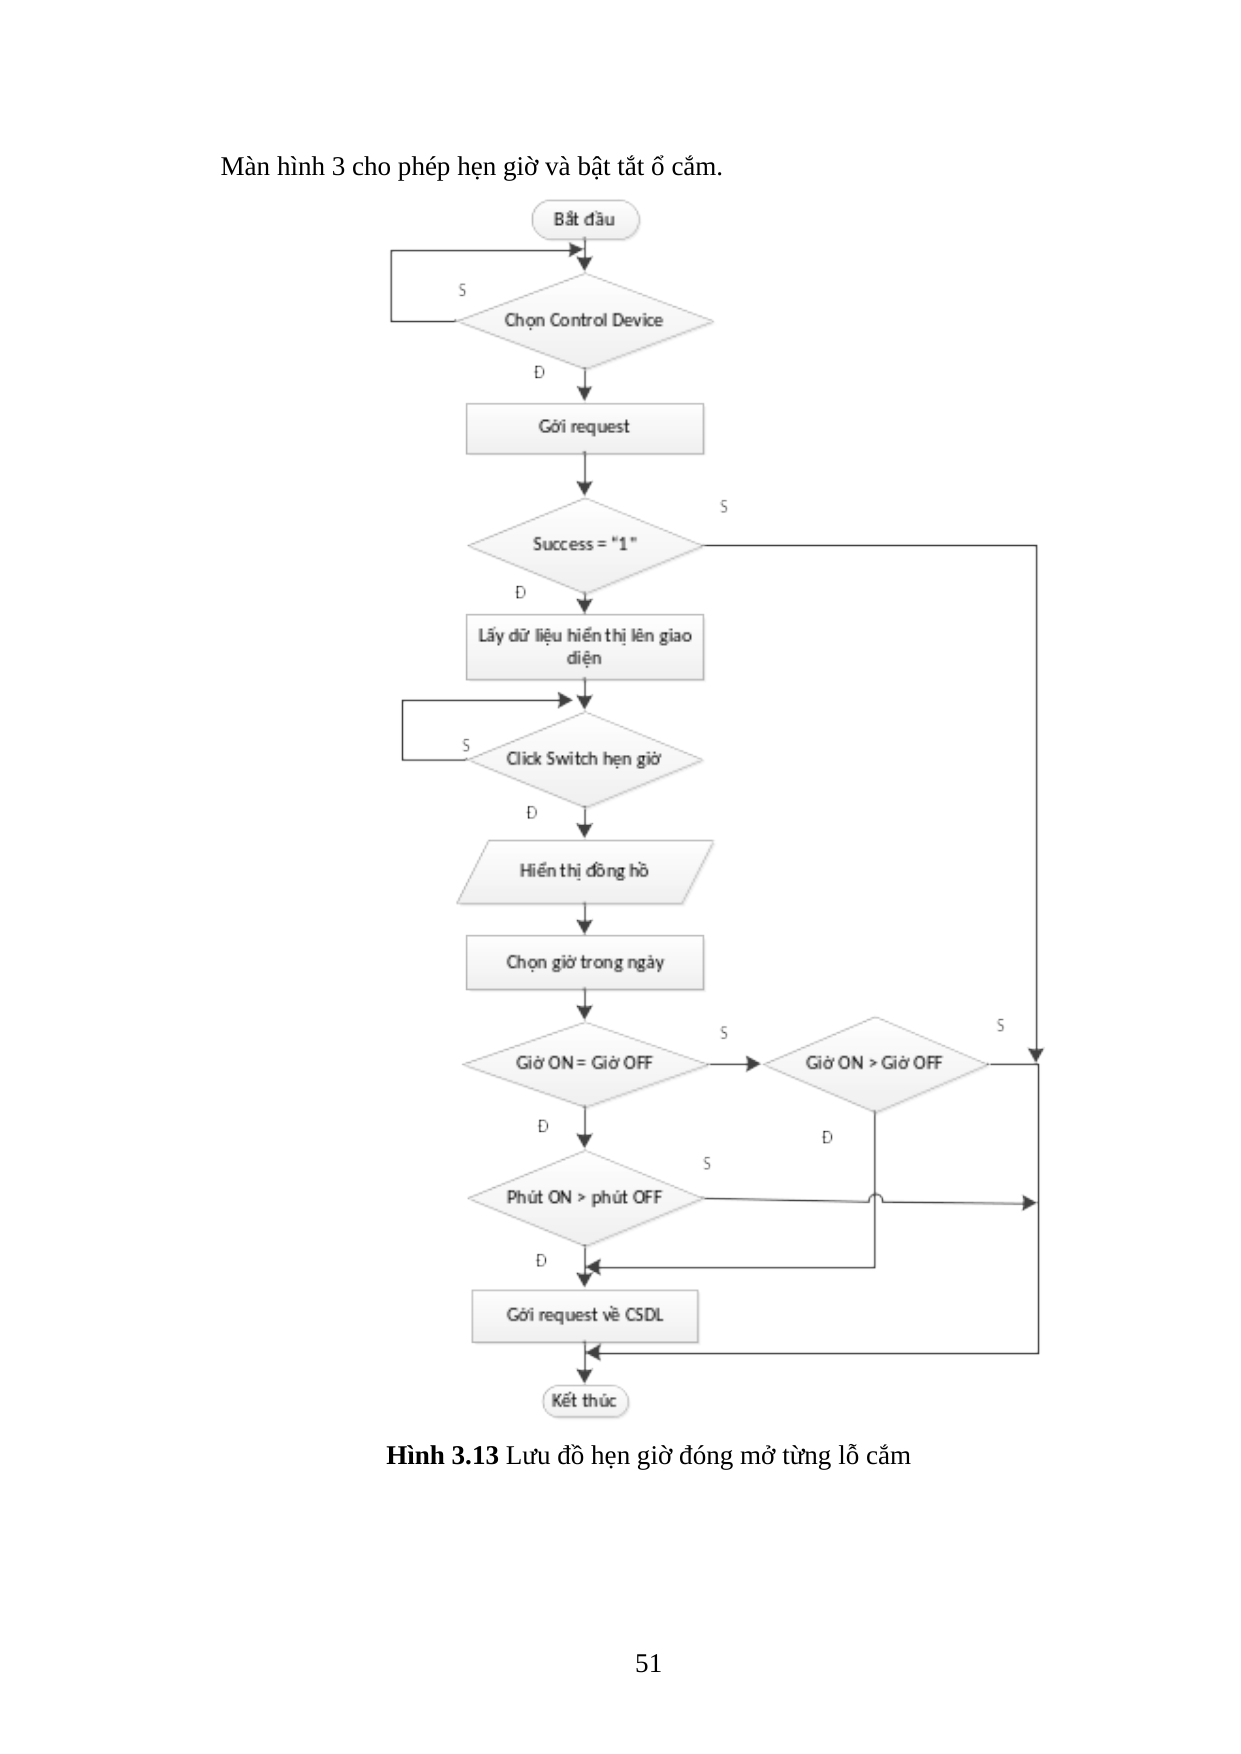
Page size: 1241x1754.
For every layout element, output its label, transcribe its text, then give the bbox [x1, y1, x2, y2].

text Màn hình 3 cho phép hẹn giờ và bật tắt ổ cắm. [207, 150, 1090, 181]
text Hình 3.13 Lưu đồ hẹn giờ đóng mở từng lỗ cắm [207, 1439, 1090, 1470]
